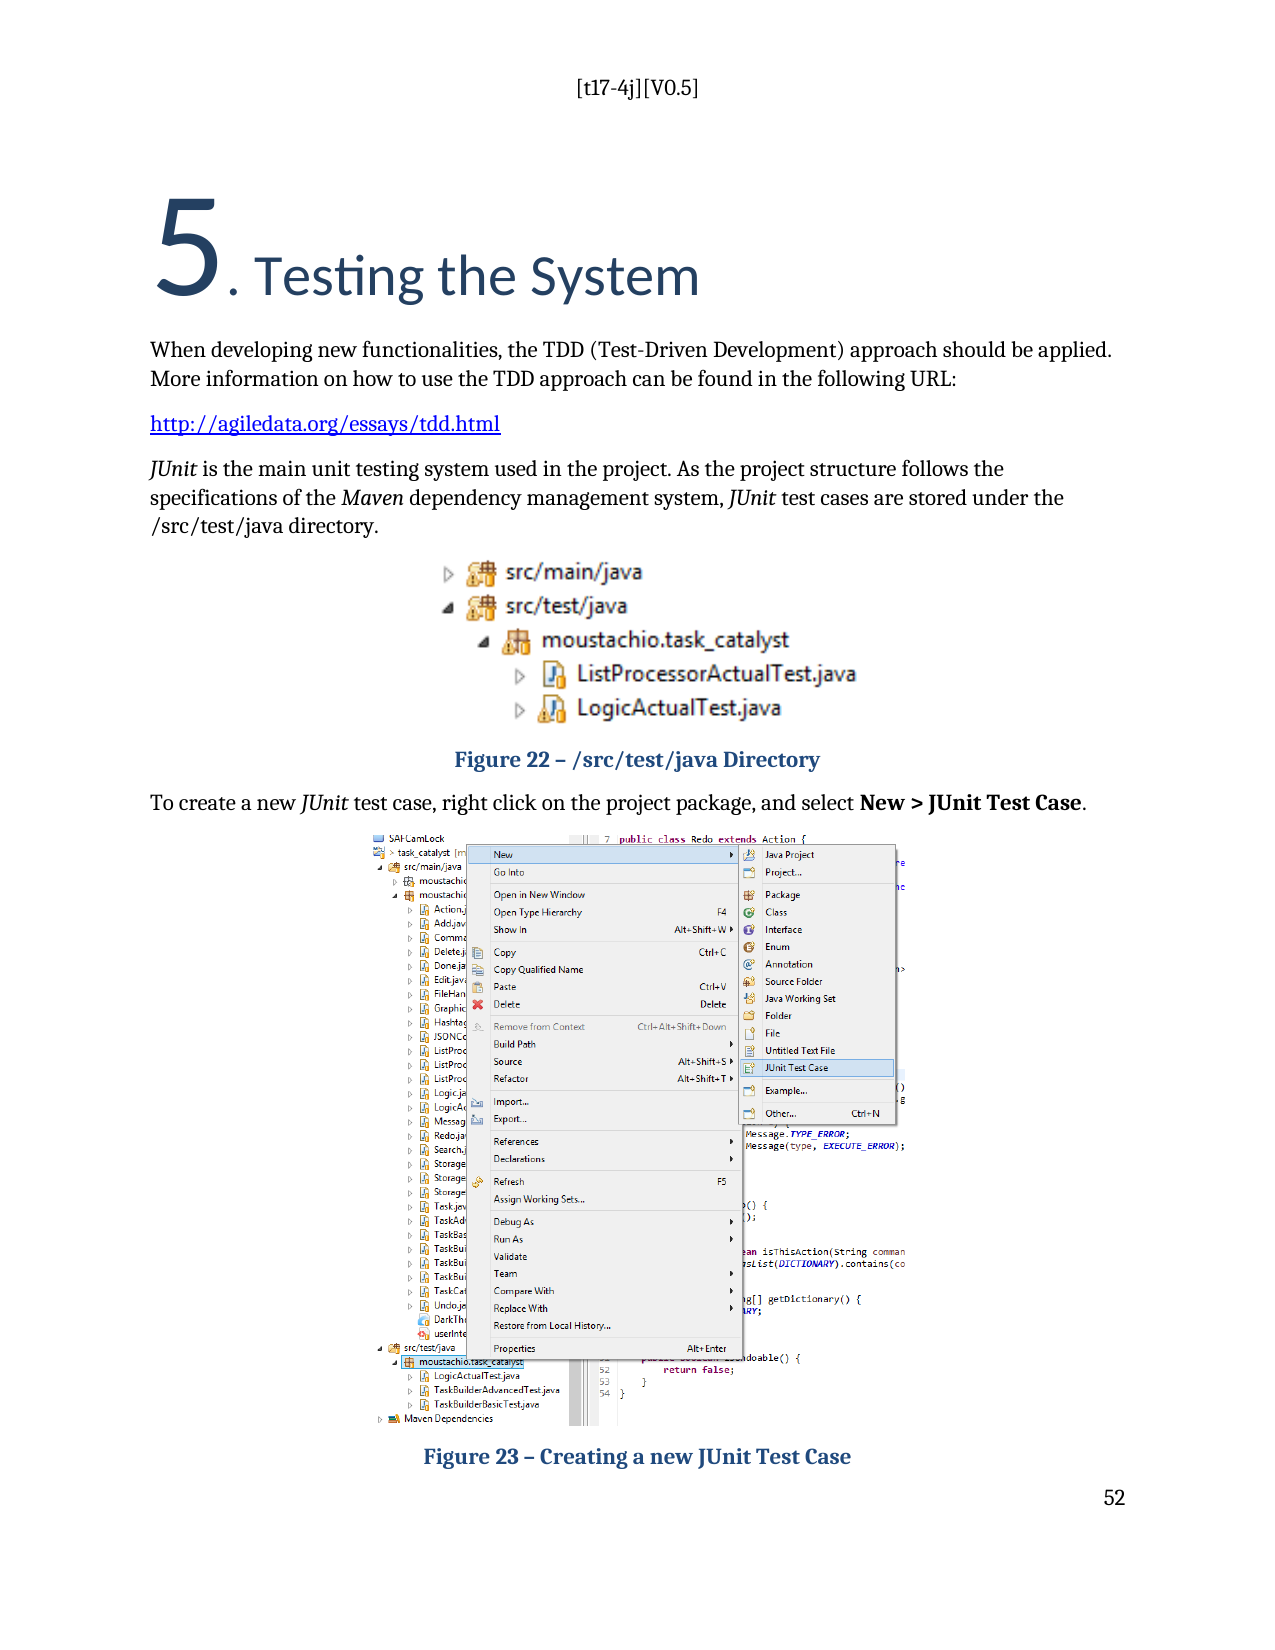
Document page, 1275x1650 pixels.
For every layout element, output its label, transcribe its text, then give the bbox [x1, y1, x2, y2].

text To create a new JUnit test case, right click on the project package, and select New > JUnit Test Case. [150, 790, 1125, 816]
picture [403, 557, 872, 729]
picture [370, 835, 905, 1426]
text When developing new functionalities, the TDD (Test-Driven Development) approach should be applied. More information on how to use the TDD approach can be found in the following URL: [150, 337, 1125, 392]
subtitle 5. Testing the System [150, 150, 1125, 333]
text http://agiledata.org/essays/tdd.html [150, 411, 1125, 437]
text JUnit is the main unit testing system used in the project. As the project structure follows the specifications of the Maven dependency management system, JUnit test cases are stored under the /src/test/java directory. [150, 456, 1125, 539]
